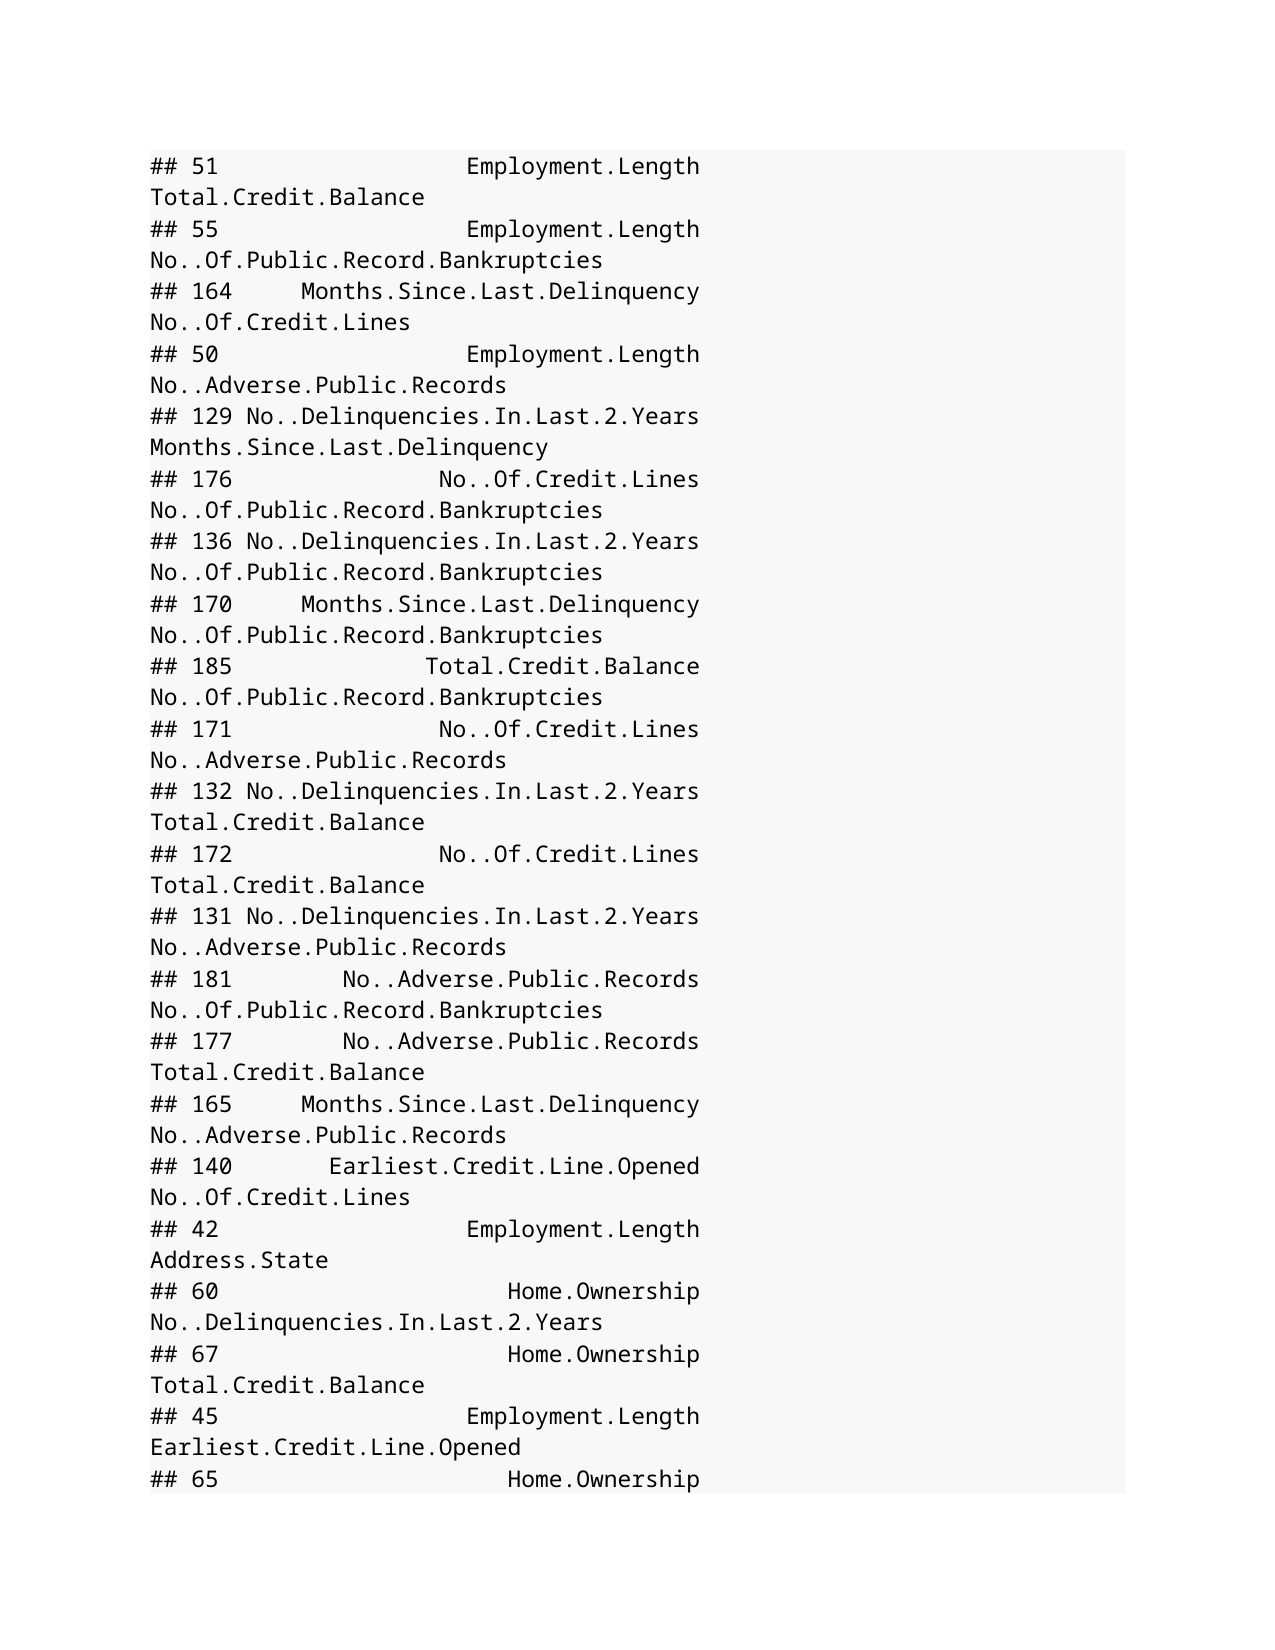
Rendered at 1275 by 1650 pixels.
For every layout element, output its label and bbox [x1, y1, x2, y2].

text [150, 150, 1125, 1494]
